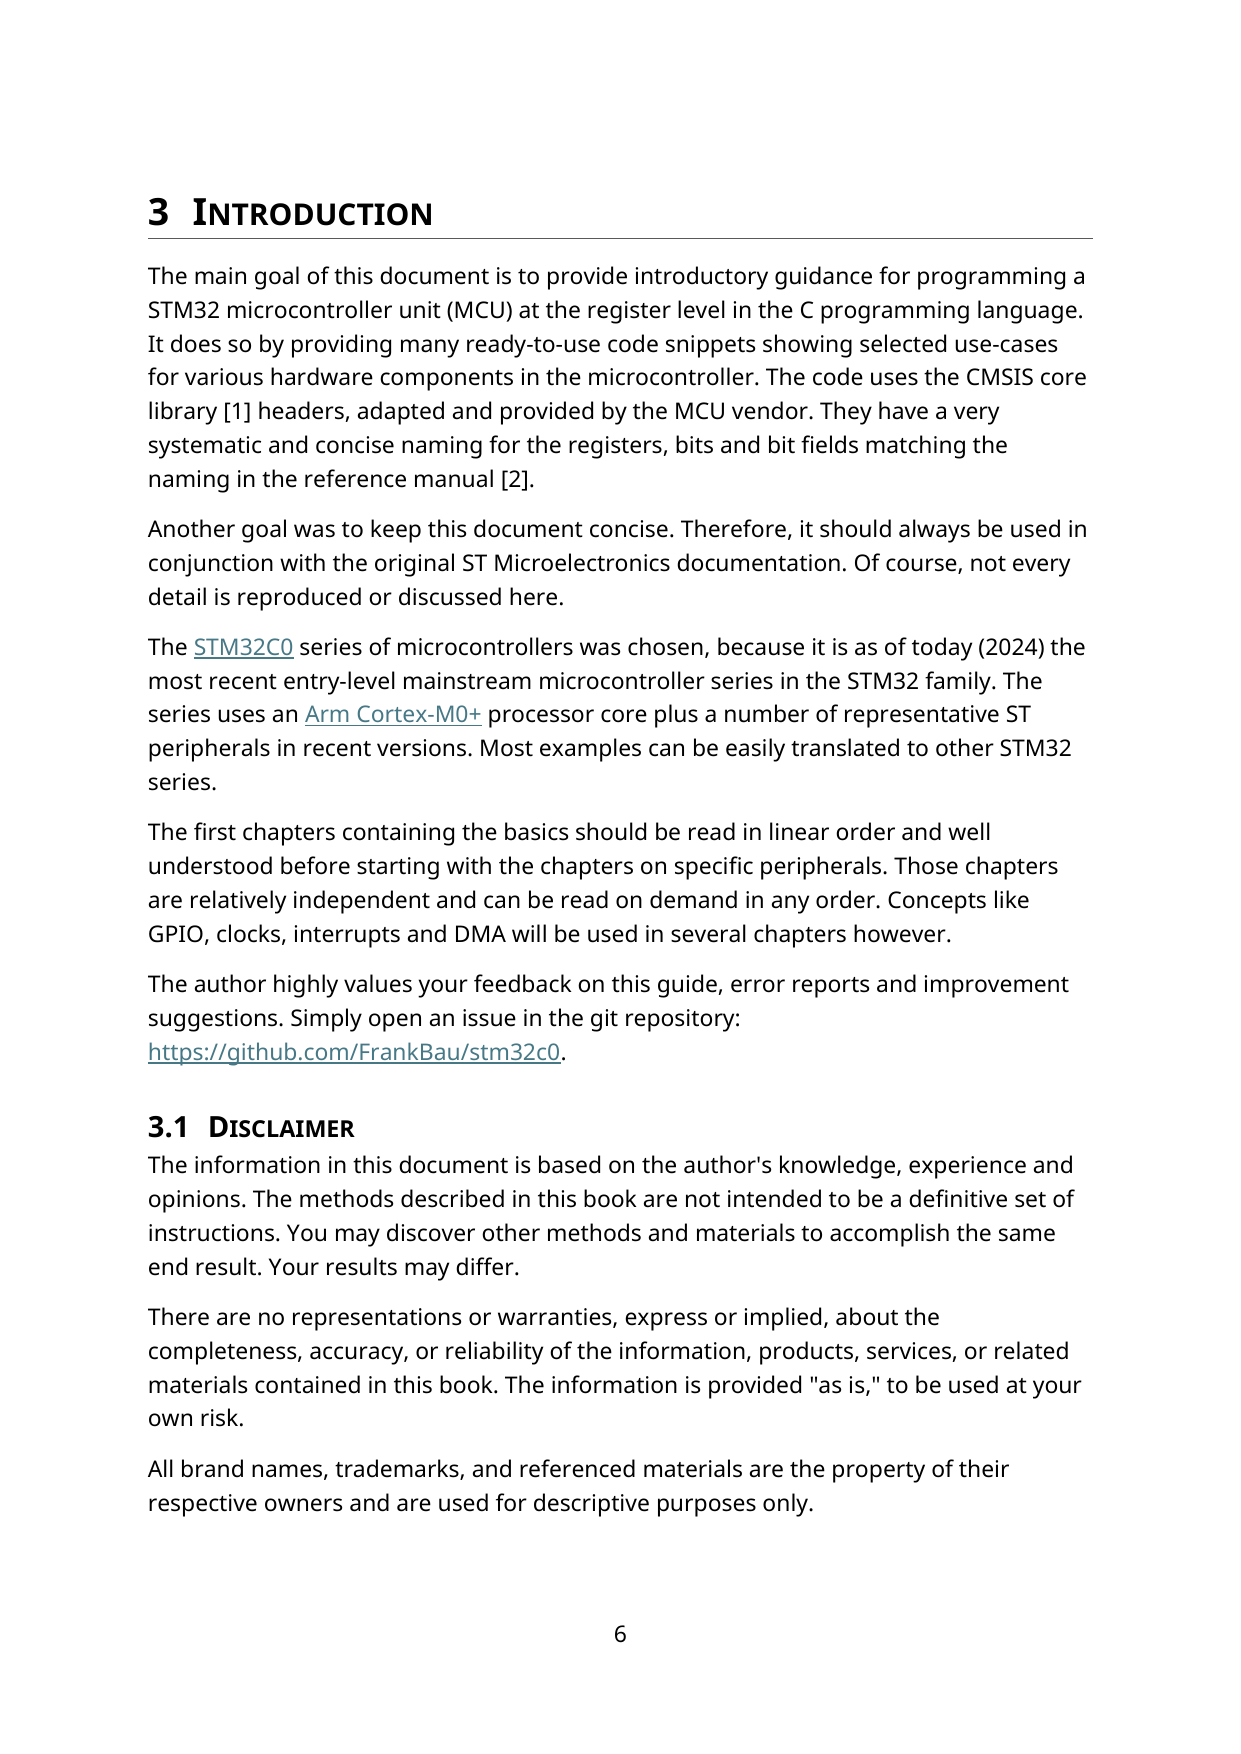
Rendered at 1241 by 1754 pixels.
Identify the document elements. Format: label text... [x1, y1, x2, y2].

text The main goal of this document is to provide introductory guidance for programming a STM32 microcontroller unit (MCU) at the register level in the C programming language. It does so by providing many ready-to-use code snippets showing selected use-cases for various hardware components in the microcontroller. The code uses the CMSIS core library headers, adapted and provided by the MCU vendor. They have a very systematic and concise naming for the registers, bits and bit fields matching the naming in the reference manual . [148, 260, 1093, 494]
text The first chapters containing the basics should be read in linear order and well understood before starting with the chapters on specific peripherals. Those chapters are relatively independent and can be read on demand in any order. Concepts like GPIO, clocks, interrupts and DMA will be used in several chapters however. [148, 816, 1093, 949]
text All brand names, trademarks, and referenced materials are the property of their respective owners and are used for descriptive purposes only. [148, 1453, 1093, 1518]
subtitle Disclaimer [148, 1107, 1093, 1146]
text Another goal was to keep this document concise. Therefore, it should always be used in conjunction with the original ST Microelectronics documentation. Of course, not every detail is reproduced or discussed here. [148, 513, 1093, 612]
text The information in this document is based on the author's knowledge, experience and opinions. The methods described in this book are not intended to be a definitive set of instructions. You may discover other methods and materials to accomplish the same end result. Your results may differ. [148, 1149, 1093, 1282]
text There are no representations or warranties, express or implied, about the completeness, accuracy, or reliability of the information, products, services, or related materials contained in this book. The information is provided "as is," to be used at your own risk. [148, 1301, 1093, 1434]
text The author highly values your feedback on this guide, error reports and improvement suggestions. Simply open an issue in the git repository: https://github.com/FrankBau/stm32c0. [148, 968, 1093, 1067]
text The STM32C0 series of microcontrollers was chosen, because it is as of today (2024) the most recent entry-level mainstream microcontroller series in the STM32 family. The series uses an Arm Cortex-M0+ processor core plus a number of representative ST peripherals in recent versions. Most examples can be easily translated to other STM32 series. [148, 631, 1093, 797]
subtitle Introduction [148, 185, 1093, 238]
